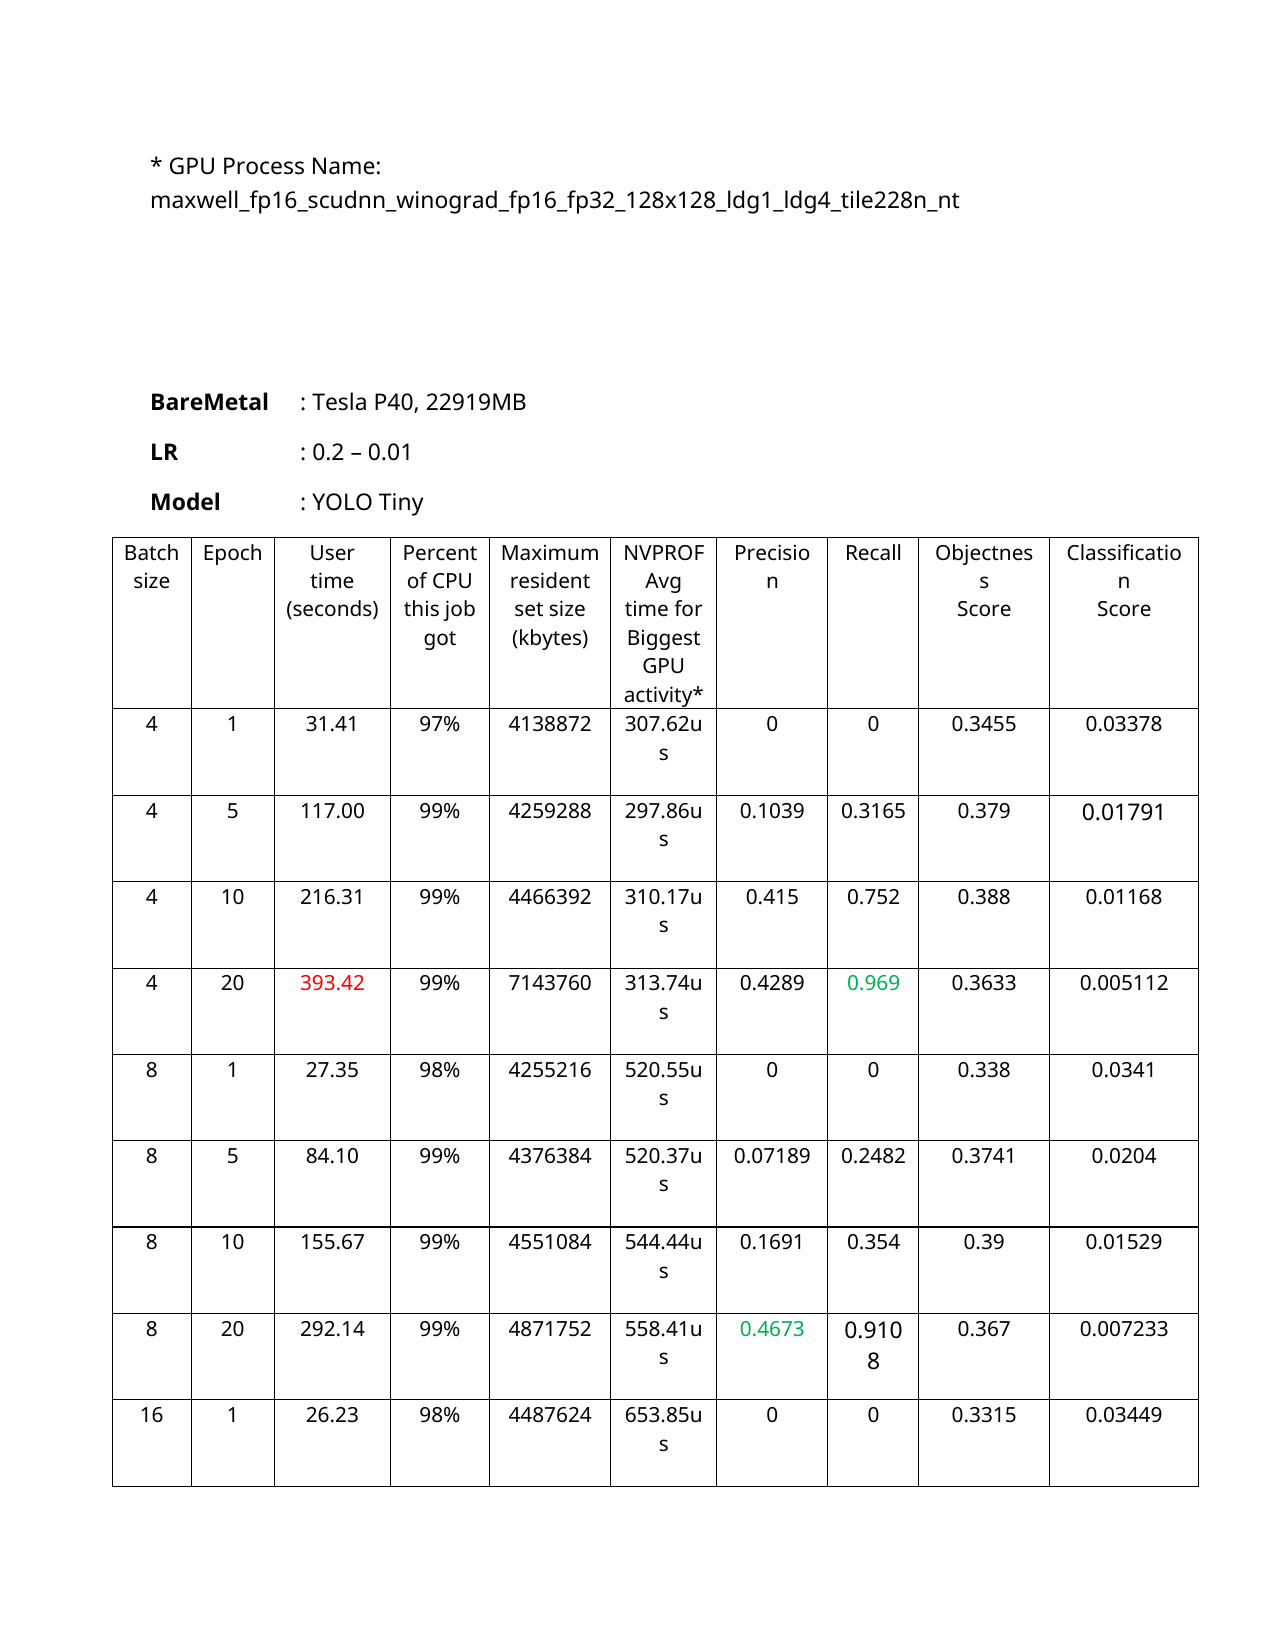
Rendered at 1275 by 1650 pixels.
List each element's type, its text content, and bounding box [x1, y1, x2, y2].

table_cell 544.44us [611, 1228, 716, 1313]
table_cell 4 [113, 882, 191, 967]
table_cell 0.379 [919, 796, 1049, 881]
table_cell 8 [113, 1141, 191, 1226]
table_cell 7143760 [490, 969, 610, 1054]
table_cell 393.42 [275, 969, 390, 1054]
table_cell 4 [113, 796, 191, 881]
table_cell 0.338 [919, 1055, 1049, 1140]
table_cell 292.14 [275, 1314, 390, 1399]
table_cell 307.62us [611, 709, 716, 795]
text BareMetal : Tesla P40, 22919MB [150, 385, 1125, 417]
table_cell 4871752 [490, 1314, 610, 1399]
table_cell 0.3165 [828, 796, 918, 881]
table_cell 117.00 [275, 796, 390, 881]
table_cell 5 [192, 1141, 274, 1226]
table_cell 0.3455 [919, 709, 1049, 795]
table_cell 0.415 [717, 882, 827, 967]
table_cell 520.55us [611, 1055, 716, 1140]
table_cell 4255216 [490, 1055, 610, 1140]
table_cell 0 [717, 1400, 827, 1486]
table_cell 10 [192, 882, 274, 967]
table_cell 0.01529 [1050, 1228, 1198, 1313]
table_cell 0 [828, 1400, 918, 1486]
table_header Batch size [113, 538, 191, 708]
table_cell 0.01791 [1050, 796, 1198, 881]
table_cell 0 [717, 1055, 827, 1140]
table_cell 0.9108 [828, 1314, 918, 1399]
table_cell 0.367 [919, 1314, 1049, 1399]
table_cell 31.41 [275, 709, 390, 795]
table_cell 16 [113, 1400, 191, 1486]
table_cell 0.969 [828, 969, 918, 1054]
table_cell 4259288 [490, 796, 610, 881]
table_cell 8 [113, 1314, 191, 1399]
table_cell 0.752 [828, 882, 918, 967]
table_header Maximum resident set size (kbytes) [490, 538, 610, 708]
table_cell 0.0204 [1050, 1141, 1198, 1226]
table_cell 1 [192, 1400, 274, 1486]
table_cell 1 [192, 1055, 274, 1140]
table_cell 98% [391, 1400, 489, 1486]
table_cell 0.4289 [717, 969, 827, 1054]
table_cell 0.354 [828, 1228, 918, 1313]
table_cell 310.17us [611, 882, 716, 967]
table_cell 26.23 [275, 1400, 390, 1486]
table_cell 99% [391, 796, 489, 881]
table_cell 4 [113, 969, 191, 1054]
table_cell 99% [391, 1141, 489, 1226]
table_cell 98% [391, 1055, 489, 1140]
table_cell 0.005112 [1050, 969, 1198, 1054]
table_header Epoch [192, 538, 274, 708]
table_cell 0.3633 [919, 969, 1049, 1054]
table_header Percent of CPU this job got [391, 538, 489, 708]
table_cell 99% [391, 1228, 489, 1313]
text * GPU Process Name: maxwell_fp16_scudnn_winograd_fp16_fp32_128x128_ldg1_ldg4_tile228n_nt [150, 150, 1125, 215]
table_header User time (seconds) [275, 538, 390, 708]
table_cell 0.3741 [919, 1141, 1049, 1226]
table_header Recall [828, 538, 918, 708]
table_cell 653.85us [611, 1400, 716, 1486]
table_cell 5 [192, 796, 274, 881]
table_cell 4376384 [490, 1141, 610, 1226]
table_cell 99% [391, 1314, 489, 1399]
table_cell 20 [192, 1314, 274, 1399]
table_cell 0.4673 [717, 1314, 827, 1399]
table_cell 8 [113, 1055, 191, 1140]
table_cell 0.0341 [1050, 1055, 1198, 1140]
table_cell 4487624 [490, 1400, 610, 1486]
table_cell 27.35 [275, 1055, 390, 1140]
table_cell 155.67 [275, 1228, 390, 1313]
table_header Precision [717, 538, 827, 708]
table_cell 297.86us [611, 796, 716, 881]
table_header Objectness Score [919, 538, 1049, 708]
table_cell 0.01168 [1050, 882, 1198, 967]
table_cell 0.388 [919, 882, 1049, 967]
table_cell 0.03378 [1050, 709, 1198, 795]
table_cell 216.31 [275, 882, 390, 967]
table_cell 20 [192, 969, 274, 1054]
table_cell 84.10 [275, 1141, 390, 1226]
table_cell 313.74us [611, 969, 716, 1054]
table_cell 0.03449 [1050, 1400, 1198, 1486]
table_cell 8 [113, 1228, 191, 1313]
table_cell 1 [192, 709, 274, 795]
table_cell 99% [391, 969, 489, 1054]
table_cell 0.2482 [828, 1141, 918, 1226]
table_cell 0 [828, 709, 918, 795]
text LR : 0.2 – 0.01 [150, 436, 1125, 467]
table_cell 4551084 [490, 1228, 610, 1313]
table_cell 0.007233 [1050, 1314, 1198, 1399]
table_cell 0.39 [919, 1228, 1049, 1313]
table_cell 97% [391, 709, 489, 795]
table_cell 0.1691 [717, 1228, 827, 1313]
table_cell 4466392 [490, 882, 610, 967]
table_cell 558.41us [611, 1314, 716, 1399]
table_cell 0.3315 [919, 1400, 1049, 1486]
table_cell 4138872 [490, 709, 610, 795]
text Model : YOLO Tiny [150, 486, 1125, 517]
table_header NVPROF Avg time for Biggest GPU activity* [611, 538, 716, 708]
table_cell 0 [828, 1055, 918, 1140]
table_cell 4 [113, 709, 191, 795]
table_cell 0.07189 [717, 1141, 827, 1226]
table_cell 10 [192, 1228, 274, 1313]
table_header Classification Score [1050, 538, 1198, 708]
table_cell 0 [717, 709, 827, 795]
table_cell 520.37us [611, 1141, 716, 1226]
table_cell 0.1039 [717, 796, 827, 881]
table_cell 99% [391, 882, 489, 967]
